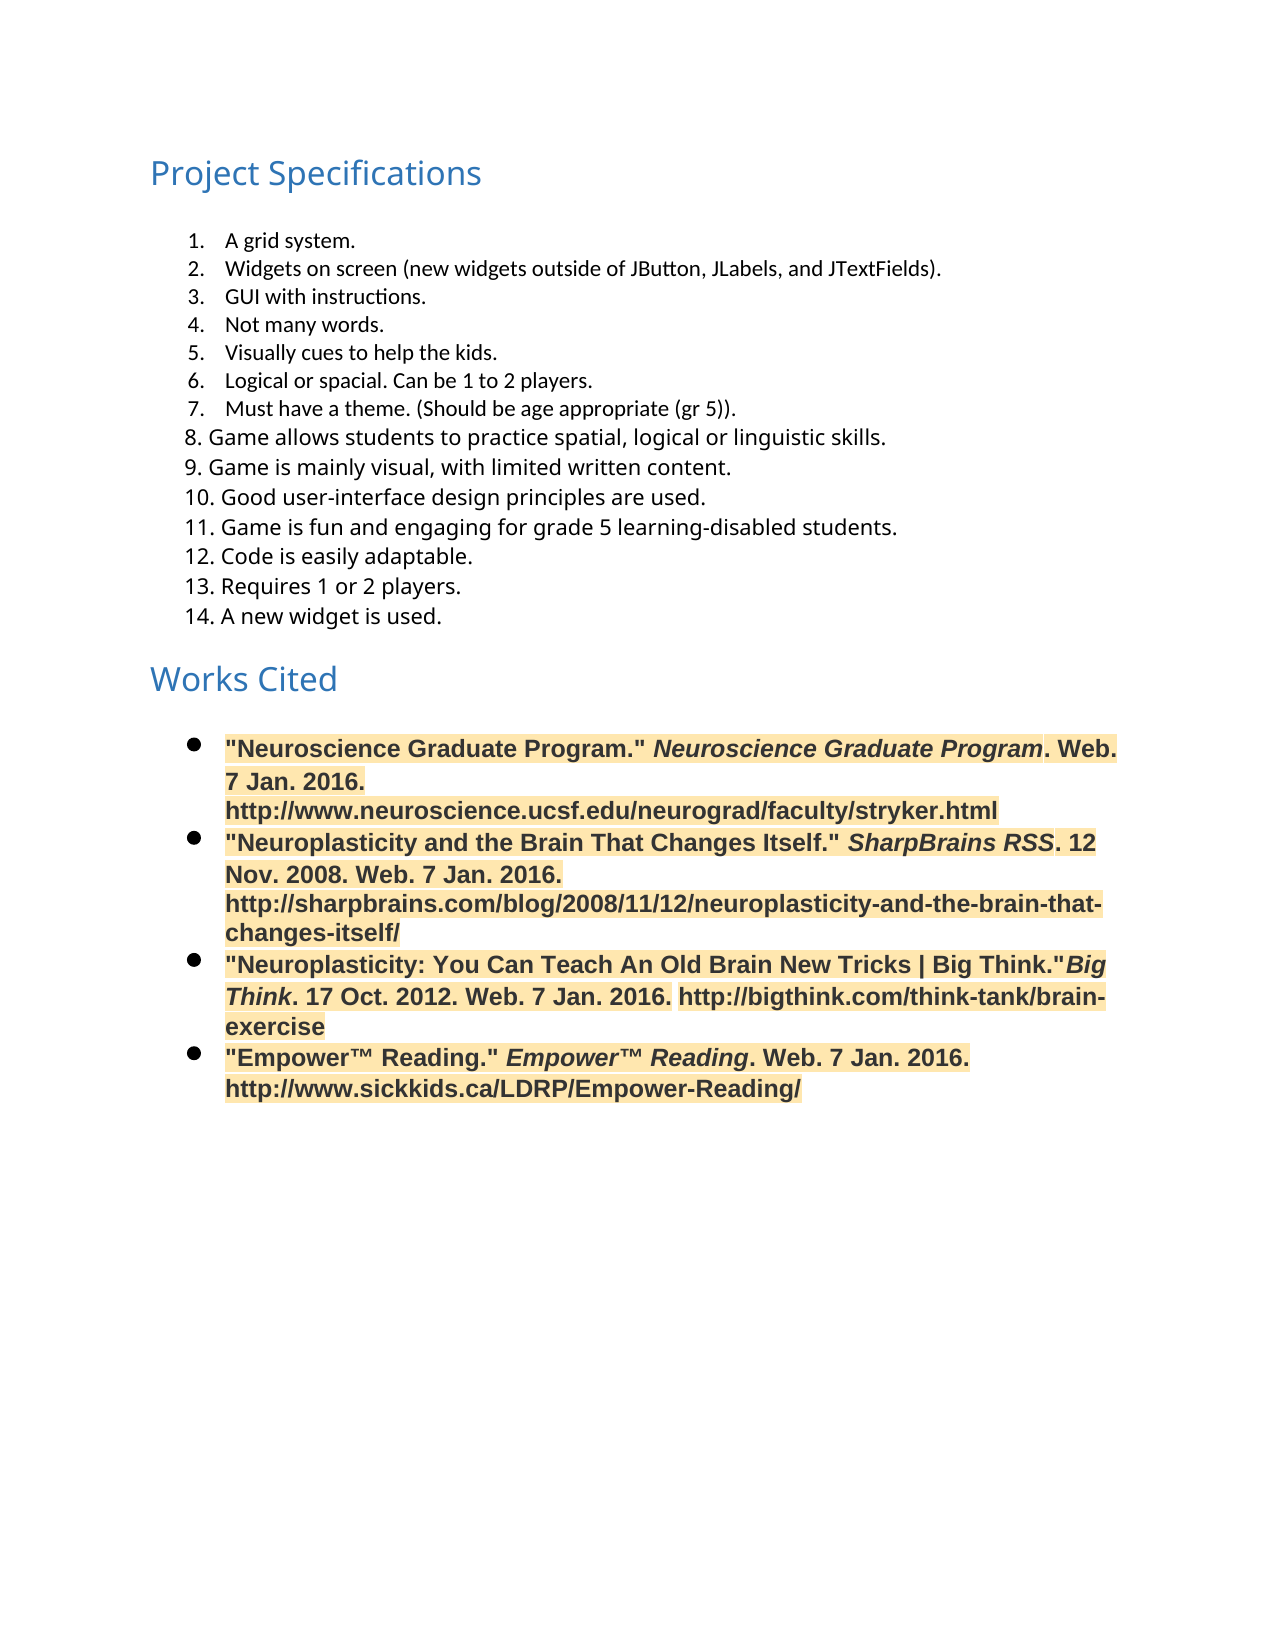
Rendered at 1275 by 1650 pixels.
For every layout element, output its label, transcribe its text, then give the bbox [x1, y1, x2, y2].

list "Neuroplasticity: You Can Teach An Old Brain New Tricks | Big Think."Big Think. 17 Oct. 2012. Web. 7 Jan. 2016. http://bigthink.com/think-tank/brain-exercise [187, 947, 1125, 1040]
subtitle Works Cited [150, 656, 1125, 701]
list Must have a theme. (Should be age appropriate (gr 5)). [187, 394, 1125, 422]
subtitle Project Specifications [150, 150, 1125, 195]
list Visually cues to help the kids. [187, 338, 1125, 366]
list Widgets on screen (new widgets outside of JButton, JLabels, and JTextFields). [187, 254, 1125, 282]
list "Empower™ Reading." Empower™ Reading. Web. 7 Jan. 2016. http://www.sickkids.ca/LDRP/Empower-Reading/ [187, 1040, 1125, 1103]
list Logical or spacial. Can be 1 to 2 players. [187, 366, 1125, 394]
list GUI with instructions. [187, 282, 1125, 310]
list Not many words. [187, 310, 1125, 338]
list "Neuroscience Graduate Program." Neuroscience Graduate Program. Web. 7 Jan. 2016. http://www.neuroscience.ucsf.edu/neurograd/faculty/stryker.html [187, 732, 1125, 825]
text 8. Game allows students to practice spatial, logical or linguistic skills. 9. Game is mainly visual, with limited written content. 10. Good user-interface design principles are used. 11. Game is fun and engaging for grade 5 learning-disabled students. 12. Code is easily adaptable. 13. Requires 1 or 2 players. 14. A new widget is used. [442, 422, 1125, 631]
list A grid system. [187, 226, 1125, 254]
list "Neuroplasticity and the Brain That Changes Itself." SharpBrains RSS. 12 Nov. 2008. Web. 7 Jan. 2016. http://sharpbrains.com/blog/2008/11/12/neuroplasticity-and-the-brain-that-changes-itself/ [187, 825, 1125, 947]
